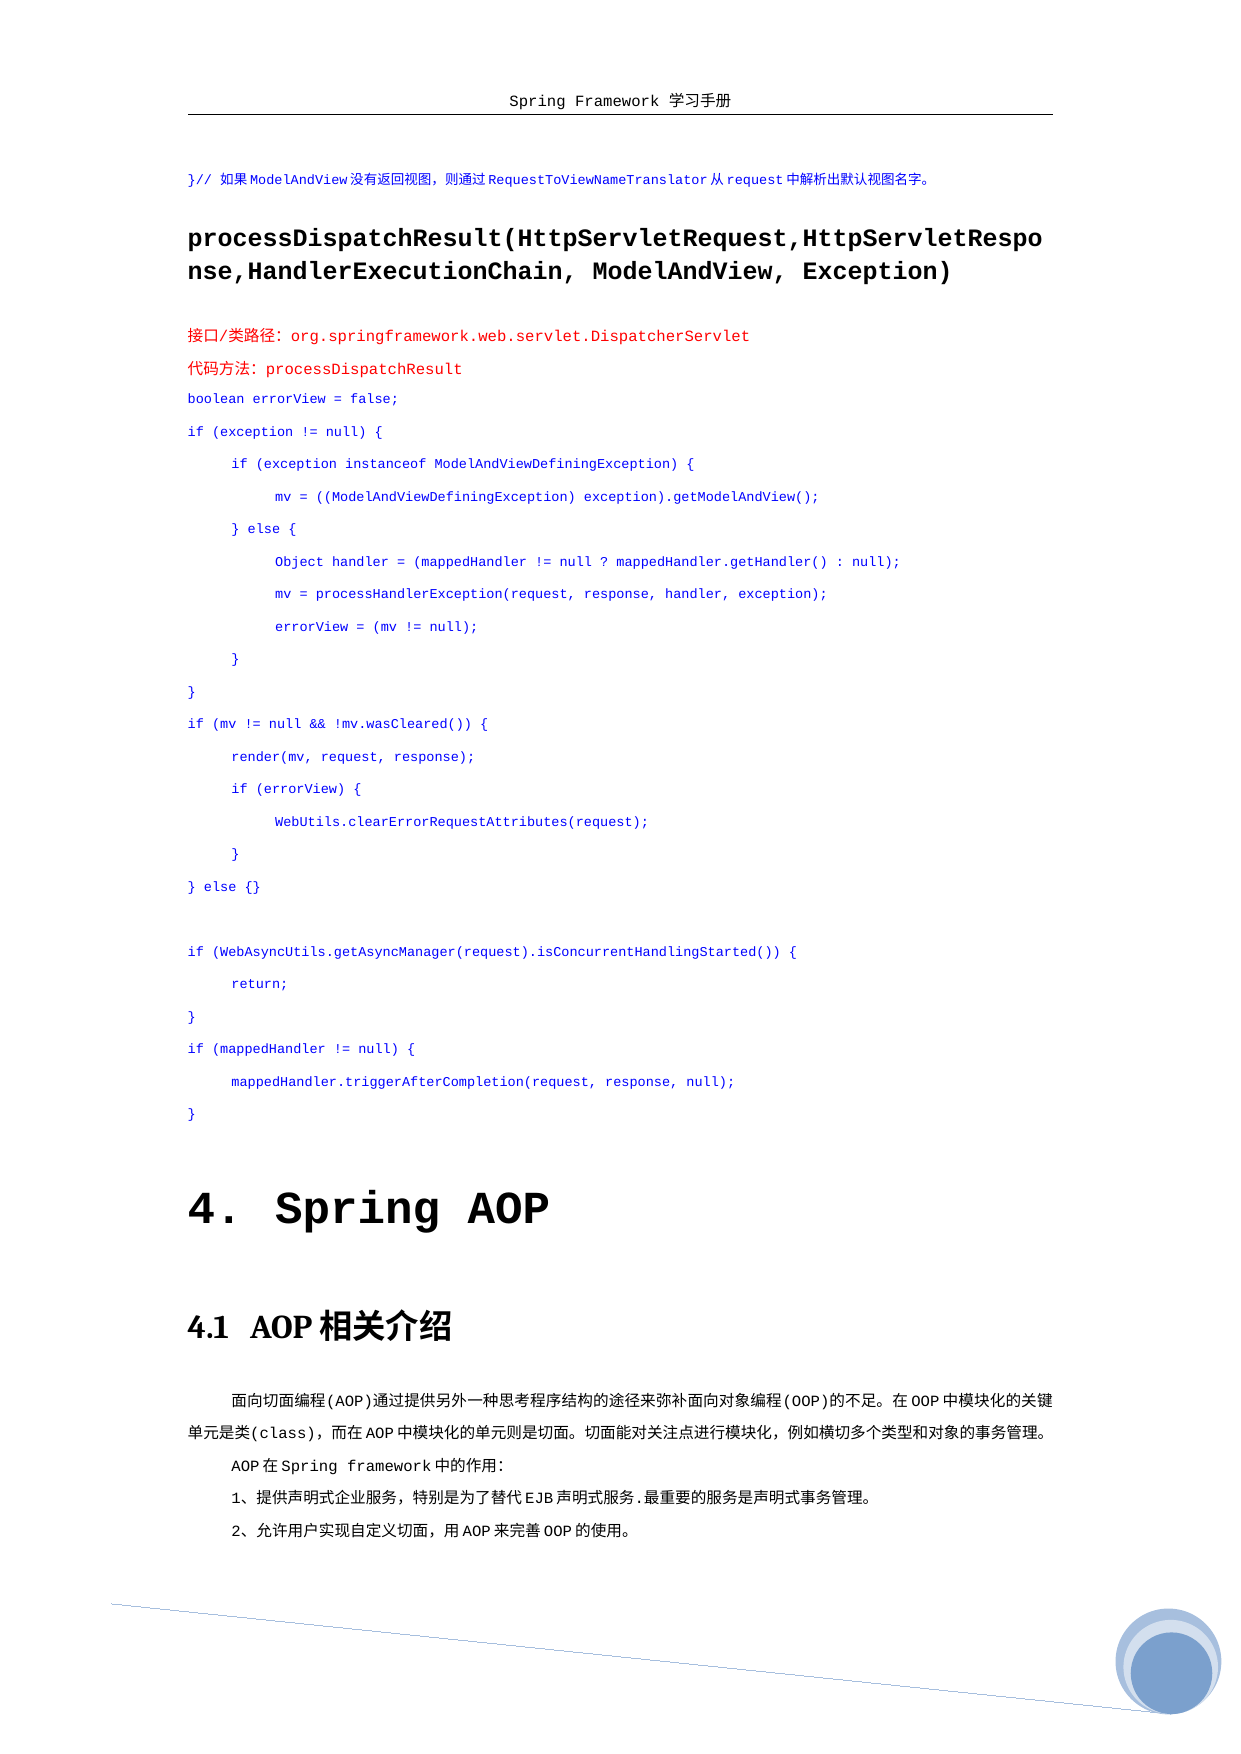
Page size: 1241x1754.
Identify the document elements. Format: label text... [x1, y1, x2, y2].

text } [187, 644, 1053, 676]
text boolean errorView = false; [187, 384, 1053, 416]
text mv = ((ModelAndViewDefiningException) exception).getModelAndView(); [187, 481, 1053, 514]
text } else {} [187, 871, 1053, 904]
text errorView = (mv != null); [187, 611, 1053, 644]
text if (mappedHandler != null) { [187, 1034, 1053, 1066]
text } [187, 676, 1053, 709]
text return; [187, 969, 1053, 1001]
subtitle AOP相关介绍 [187, 1291, 1053, 1356]
subtitle Spring AOP [187, 1179, 1053, 1244]
text mappedHandler.triggerAfterCompletion(request, response, null); [187, 1066, 1053, 1099]
text 面向切面编程(AOP)通过提供另外一种思考程序结构的途径来弥补面向对象编程(OOP)的不足。在OOP中模块化的关键单元是类(class)，而在AOP中模块化的单元则是切面。切面能对关注点进行模块化，例如横切多个类型和对象的事务管理。 [187, 1383, 1053, 1448]
text } [187, 1001, 1053, 1034]
text if (WebAsyncUtils.getAsyncManager(request).isConcurrentHandlingStarted()) { [187, 936, 1053, 969]
text WebUtils.clearErrorRequestAttributes(request); [187, 806, 1053, 839]
text if (mv != null && !mv.wasCleared()) { [187, 709, 1053, 741]
text } [187, 839, 1053, 871]
text render(mv, request, response); [187, 741, 1053, 774]
text } [187, 1099, 1053, 1131]
text if (exception instanceof ModelAndViewDefiningException) { [187, 449, 1053, 481]
text } else { [187, 514, 1053, 546]
list 代码方法：processDispatchResult [187, 351, 1053, 384]
text if (errorView) { [187, 774, 1053, 806]
text 1、提供声明式企业服务，特别是为了替代EJB声明式服务.最重要的服务是声明式事务管理。 [187, 1481, 1053, 1513]
text 2、允许用户实现自定义切面，用AOP来完善OOP的使用。 [187, 1513, 1053, 1546]
text AOP在Spring framework中的作用： [187, 1448, 1053, 1481]
subtitle processDispatchResult(HttpServletRequest,HttpServletResponse,HandlerExecutionChain, ModelAndView, Exception) [187, 224, 1053, 289]
text mv = processHandlerException(request, response, handler, exception); [187, 579, 1053, 611]
list 接口/类路径：org.springframework.web.servlet.DispatcherServlet [187, 319, 1053, 351]
text if (exception != null) { [187, 416, 1053, 449]
text }// 如果ModelAndView没有返回视图，则通过RequestToViewNameTranslator从request中解析出默认视图名字。 [187, 162, 1053, 194]
text Object handler = (mappedHandler != null ? mappedHandler.getHandler() : null); [187, 546, 1053, 579]
